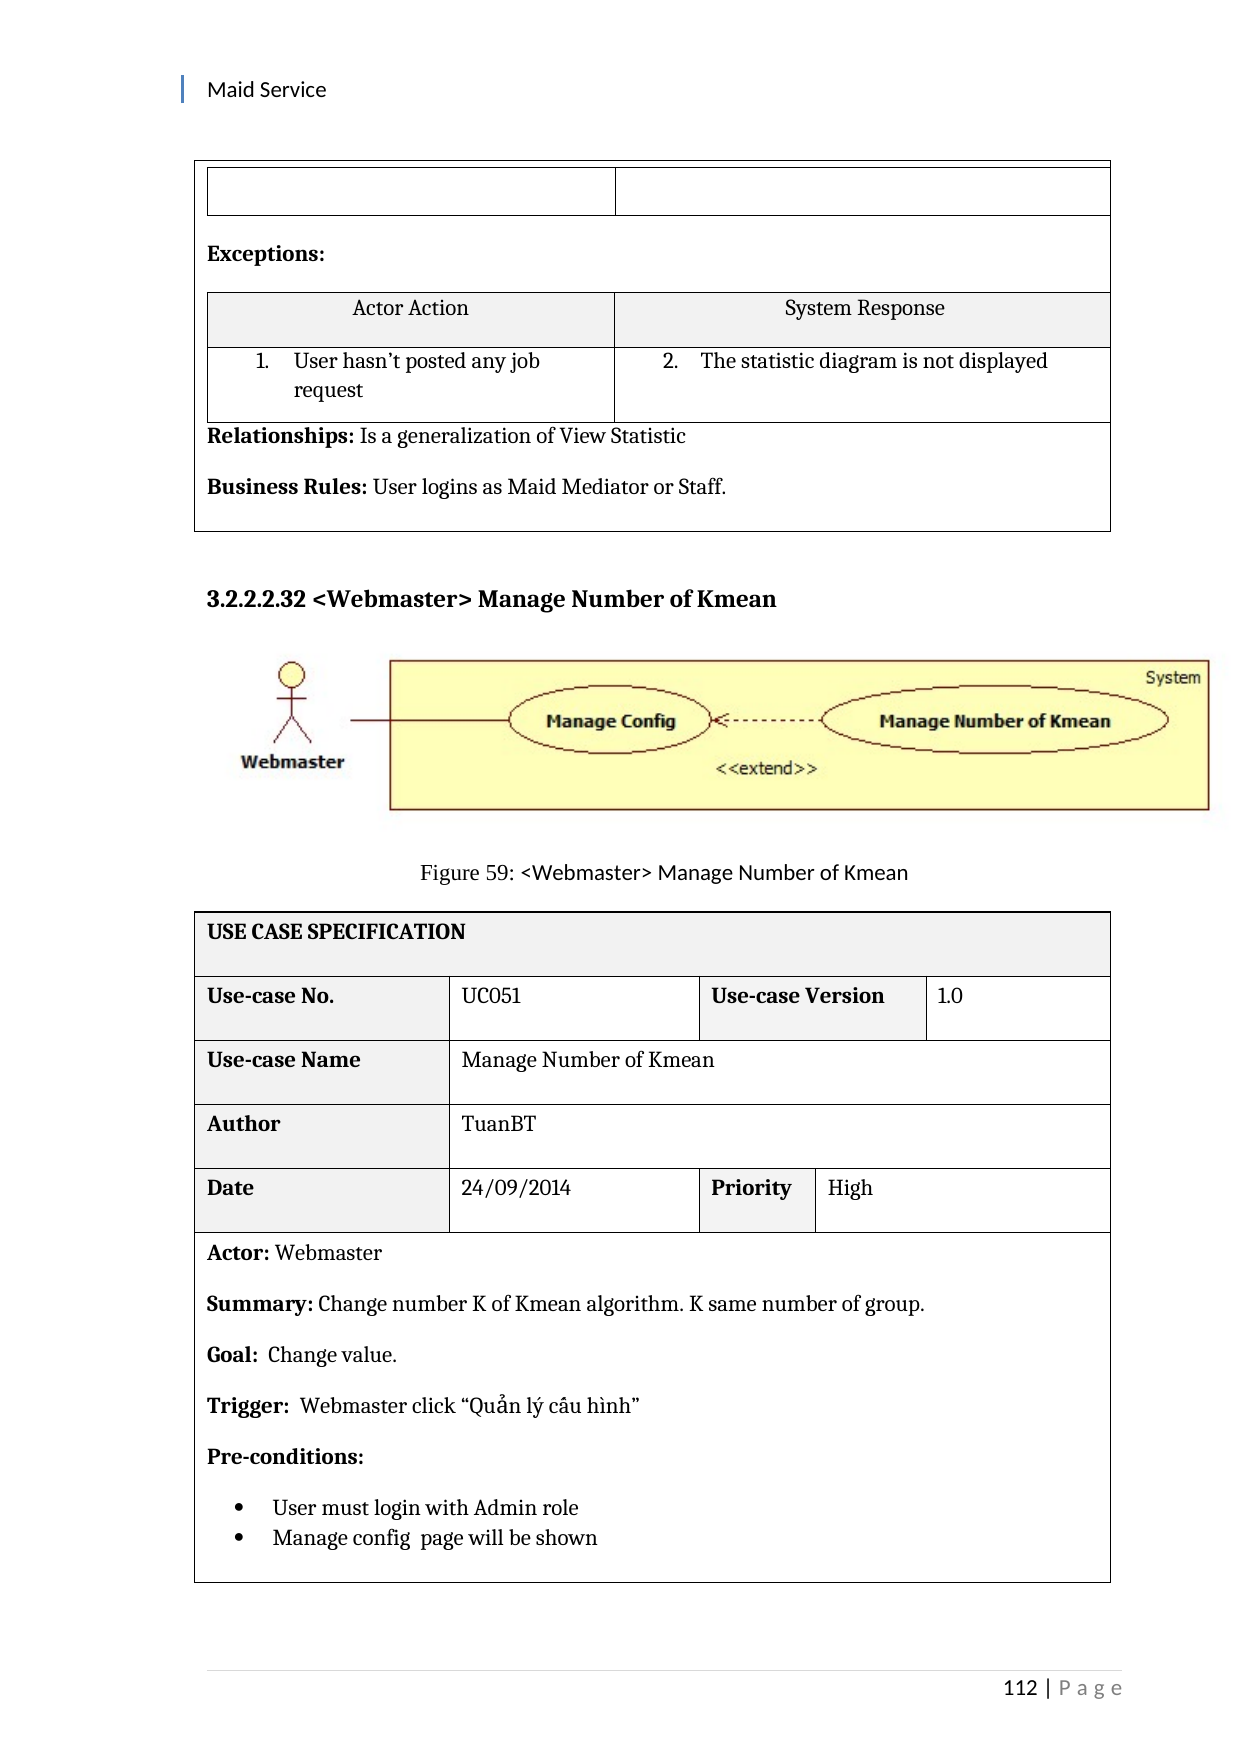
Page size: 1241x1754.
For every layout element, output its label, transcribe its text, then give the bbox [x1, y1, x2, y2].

table_header USE CASE SPECIFICATION [195, 913, 1110, 976]
table_cell 1.0 [927, 977, 1110, 1040]
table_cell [195, 161, 1110, 531]
table_cell Use-case No. [195, 977, 449, 1040]
table_cell Date [195, 1169, 449, 1232]
table_cell Use-case Version [700, 977, 926, 1040]
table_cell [195, 1233, 1110, 1582]
table_cell Use-case Name [195, 1041, 449, 1104]
table_cell Manage Number of Kmean [450, 1041, 1110, 1104]
table_cell High [816, 1169, 1110, 1232]
picture [202, 629, 1240, 842]
table_cell Priority [700, 1169, 815, 1232]
table_cell Author [195, 1105, 449, 1168]
table_cell 24/09/2014 [450, 1169, 699, 1232]
subtitle <Webmaster> Manage Number of Kmean [207, 585, 1122, 614]
table_cell UC051 [450, 977, 699, 1040]
table_cell TuanBT [450, 1105, 1110, 1168]
